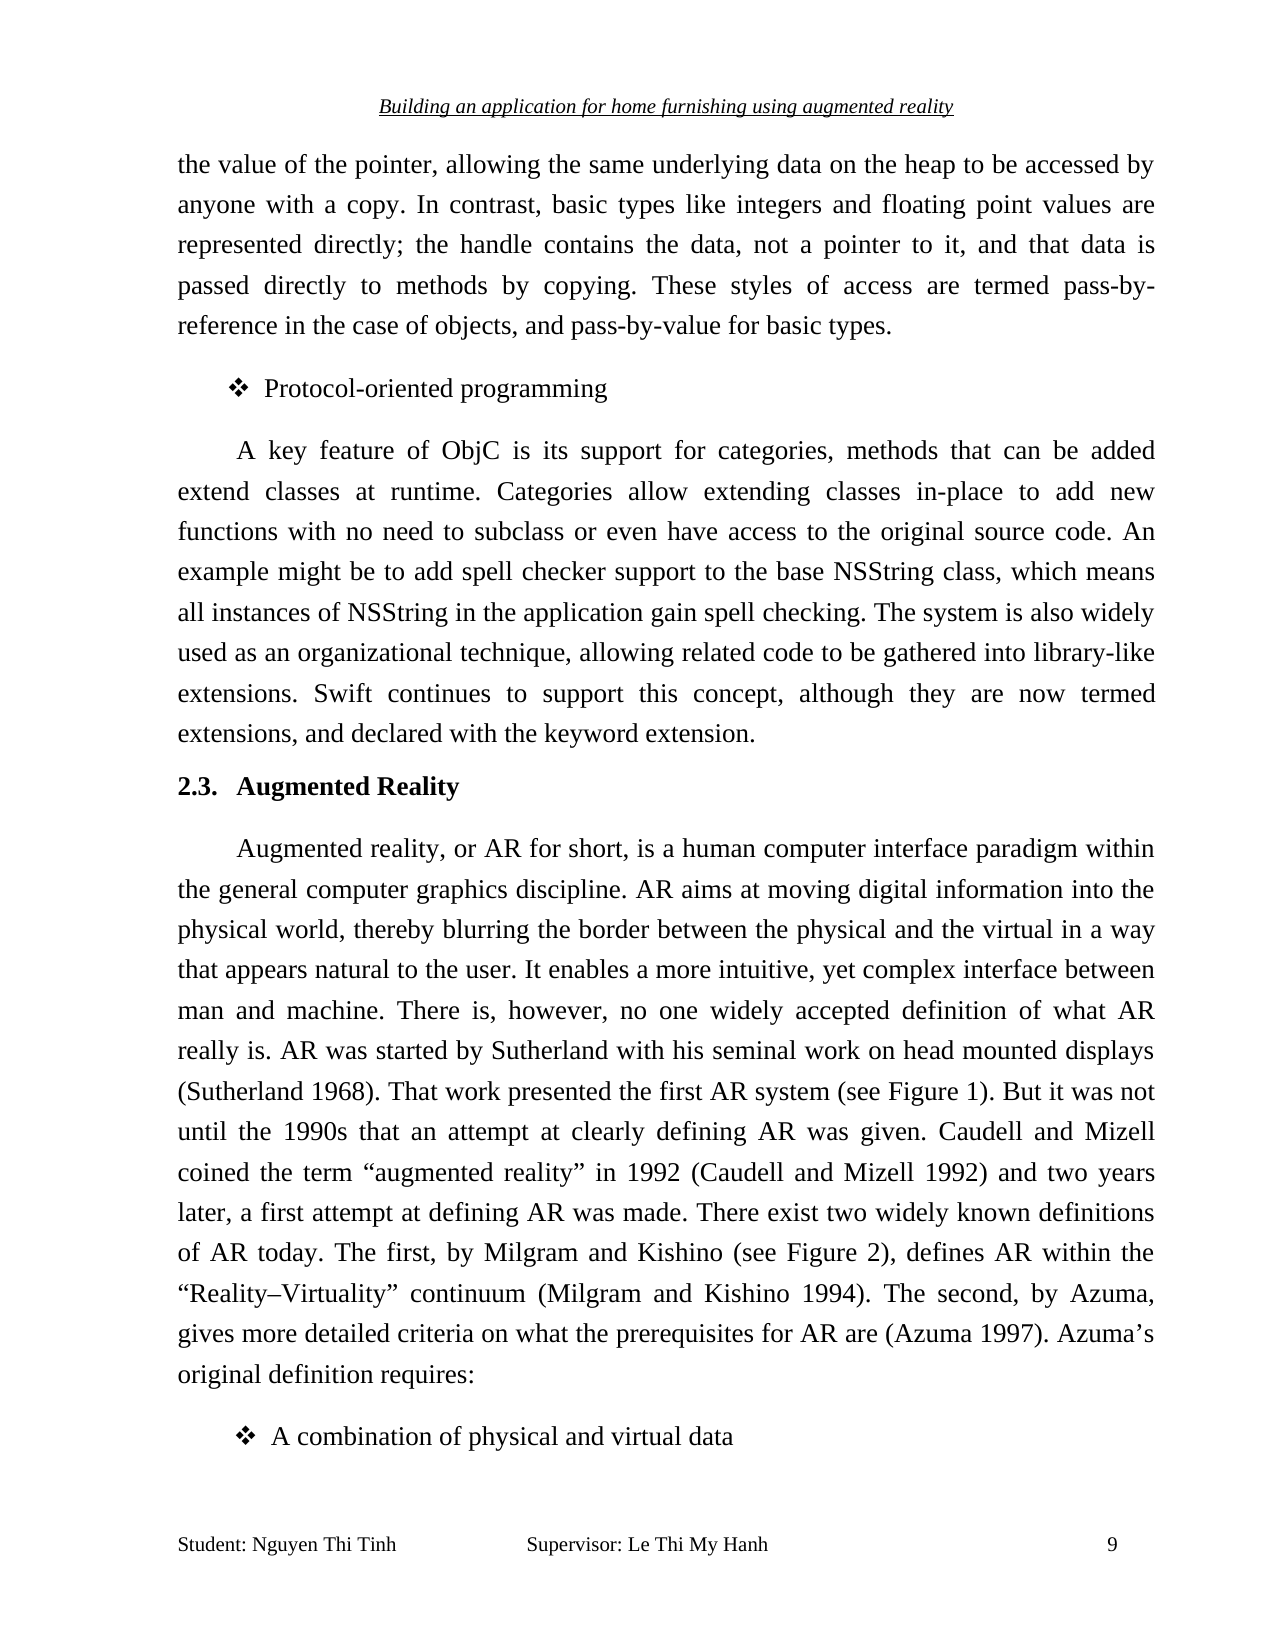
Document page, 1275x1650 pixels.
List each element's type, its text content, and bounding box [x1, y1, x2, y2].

list Protocol-oriented programming [226, 372, 1120, 403]
text Augmented reality, or AR for short, is a human computer interface paradigm within the general computer graphics discipline. AR aims at moving digital information into the physical world, thereby blurring the border between the physical and the virtual in a way that appears natural to the user. It enables a more intuitive, yet complex interface between man and machine. There is, however, no one widely accepted definition of what AR really is. AR was started by Sutherland with his seminal work on head mounted displays (Sutherland 1968). That work presented the first AR system (see Figure 1). But it was not until the 1990s that an attempt at clearly defining AR was given. Caudell and Mizell coined the term “augmented reality” in 1992 (Caudell and Mizell 1992) and two years later, a first attempt at defining AR was made. There exist two widely known definitions of AR today. The first, by Milgram and Kishino (see Figure 2), defines AR within the “Reality–Virtuality” continuum (Milgram and Kishino 1994). The second, by Azuma, gives more detailed criteria on what the prerequisites for AR are (Azuma 1997). Azuma’s original definition requires: [177, 832, 1156, 1389]
text A key feature of ObjC is its support for categories, methods that can be added extend classes at runtime. Categories allow extending classes in-place to add new functions with no need to subclass or even have access to the original source code. An example might be to add spell checker support to the base NSString class, which means all instances of NSString in the application gain spell checking. The system is also widely used as an organizational technique, allowing related code to be gathered into library-like extensions. Swift continues to support this concept, although they are now termed extensions, and declared with the keyword extension. [177, 434, 1156, 748]
list A combination of physical and virtual data [233, 1420, 1120, 1451]
list Augmented Reality [177, 770, 1060, 801]
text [177, 148, 1156, 341]
